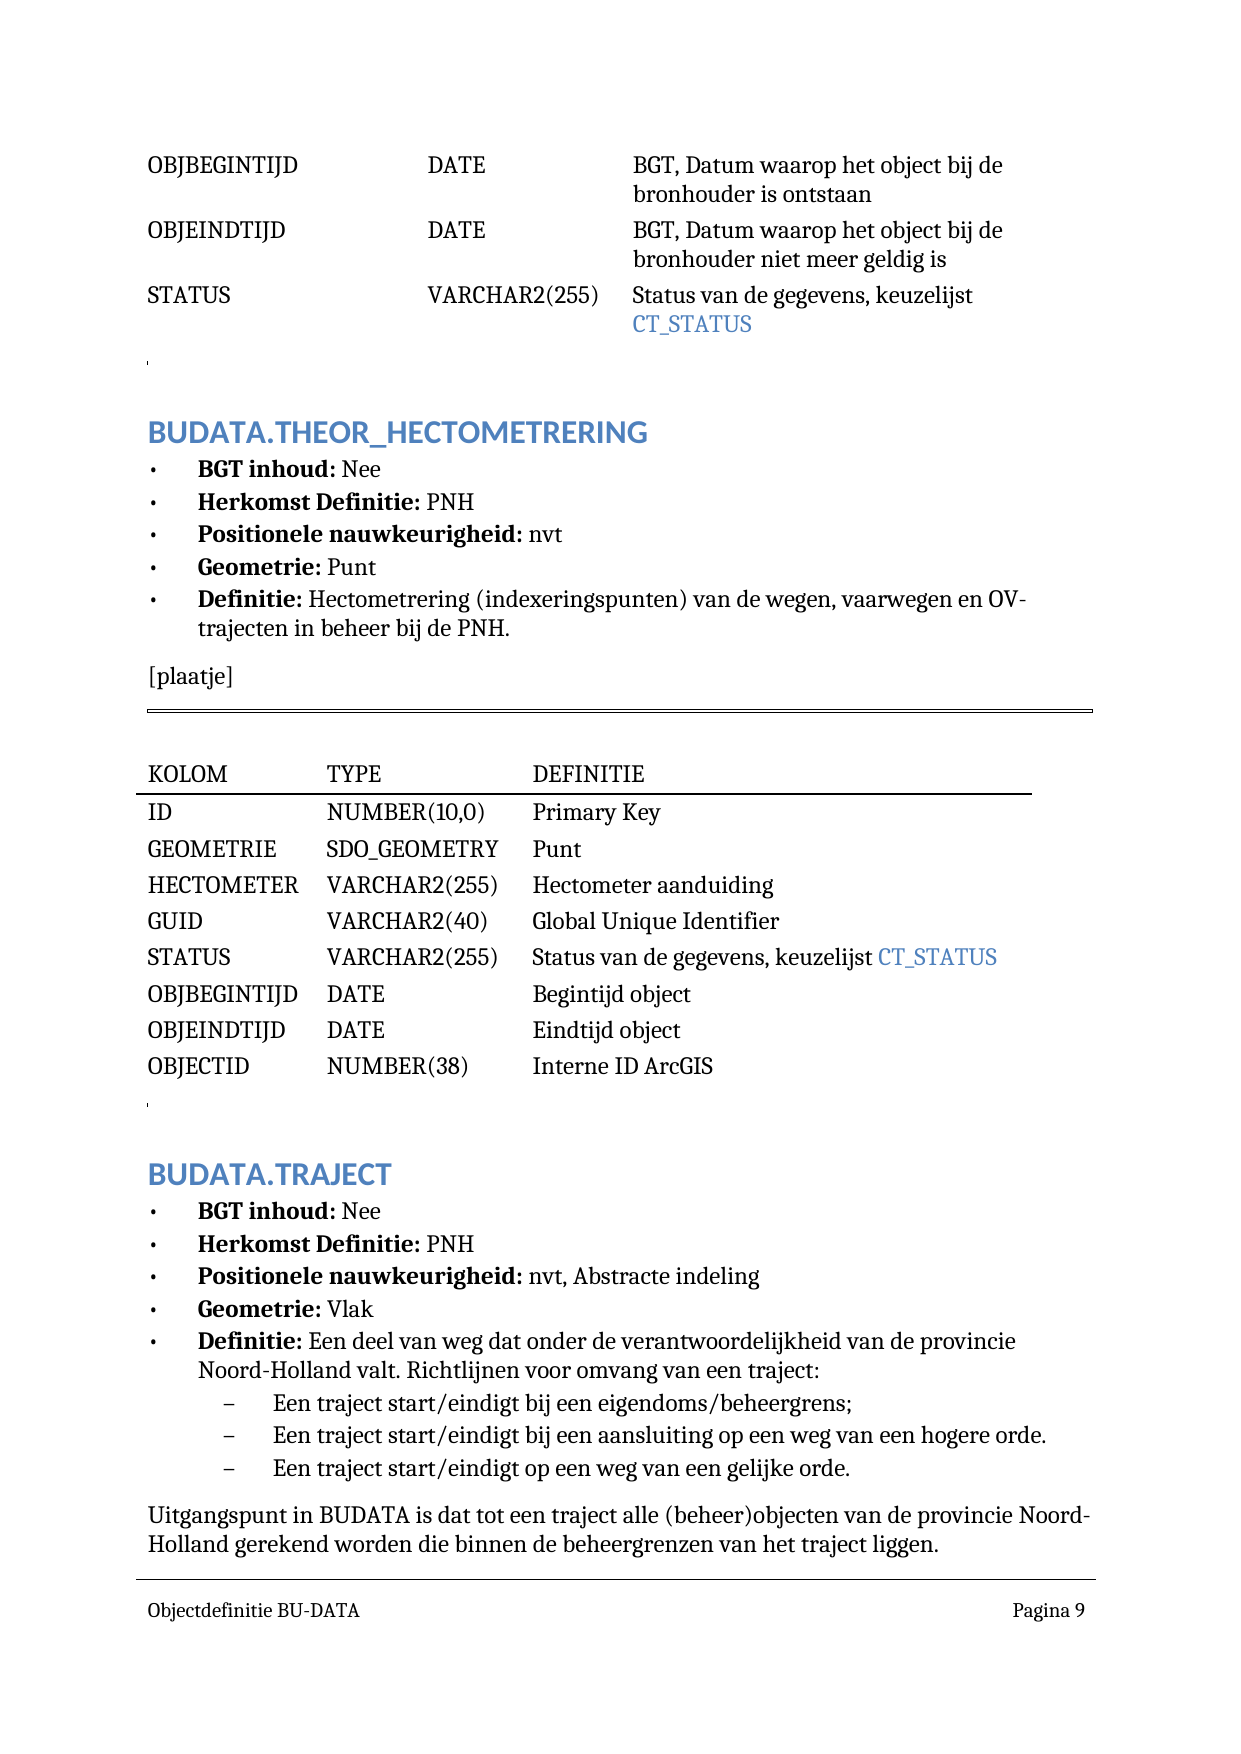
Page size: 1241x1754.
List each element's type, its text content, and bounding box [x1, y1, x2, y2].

table_cell GUID [136, 903, 315, 939]
list BGT inhoud: Nee [148, 1197, 1093, 1226]
list Definitie: Een deel van weg dat onder de verantwoordelijkheid van de provincie Noord-Holland valt. Richtlijnen voor omvang van een traject: [148, 1327, 1093, 1385]
table_cell BGT, Datum waarop het object bij de bronhouder is ontstaan [621, 148, 1104, 213]
table_cell OBJBEGINTIJD [136, 148, 416, 213]
table_cell OBJBEGINTIJD [136, 976, 315, 1012]
subtitle BUDATA.TRAJECT [148, 1153, 1093, 1193]
table_cell DATE [416, 213, 621, 278]
table_cell Eindtijd object [521, 1012, 1032, 1048]
list Een traject start/eindigt op een weg van een gelijke orde. [223, 1453, 1093, 1482]
list Een traject start/eindigt bij een eigendoms/beheergrens; [223, 1388, 1093, 1417]
table_cell DATE [315, 1012, 521, 1048]
list BGT inhoud: Nee [148, 455, 1093, 484]
list Herkomst Definitie: PNH [148, 488, 1093, 517]
list Definitie: Hectometrering (indexeringspunten) van de wegen, vaarwegen en OV-trajecten in beheer bij de PNH. [148, 585, 1093, 643]
text [plaatje] [148, 662, 1093, 690]
table_cell NUMBER(10,0) [315, 795, 521, 831]
table_cell Begintijd object [521, 976, 1032, 1012]
table_cell Interne ID ArcGIS [521, 1048, 1032, 1084]
table_cell OBJEINDTIJD [136, 213, 416, 278]
list Geometrie: Vlak [148, 1295, 1093, 1323]
table_cell OBJECTID [136, 1048, 315, 1084]
table_cell Global Unique Identifier [521, 903, 1032, 939]
table_header KOLOM [136, 757, 315, 793]
table_cell Status van de gegevens, keuzelijst CT_STATUS [621, 278, 1104, 343]
subtitle BUDATA.THEOR_HECTOMETRERING [148, 411, 1093, 452]
table_cell Punt [521, 831, 1032, 867]
text Uitgangspunt in BUDATA is dat tot een traject alle (beheer)objecten van de provincie Noord-Holland gerekend worden die binnen de beheergrenzen van het traject liggen. [148, 1501, 1093, 1558]
table_cell VARCHAR2(40) [315, 903, 521, 939]
list Herkomst Definitie: PNH [148, 1230, 1093, 1258]
table_cell DATE [315, 976, 521, 1012]
list Positionele nauwkeurigheid: nvt, Abstracte indeling [148, 1262, 1093, 1291]
table_cell HECTOMETER [136, 867, 315, 903]
table_cell BGT, Datum waarop het object bij de bronhouder niet meer geldig is [621, 213, 1104, 278]
table_cell GEOMETRIE [136, 831, 315, 867]
table_cell VARCHAR2(255) [315, 940, 521, 976]
table_cell OBJEINDTIJD [136, 1012, 315, 1048]
table_cell ID [136, 795, 315, 831]
table_header DEFINITIE [521, 757, 1032, 793]
list Een traject start/eindigt bij een aansluiting op een weg van een hogere orde. [223, 1421, 1093, 1450]
table_cell DATE [416, 148, 621, 213]
table_cell STATUS [136, 940, 315, 976]
table_cell VARCHAR2(255) [416, 278, 621, 343]
list Geometrie: Punt [148, 553, 1093, 582]
table_header TYPE [315, 757, 521, 793]
table_cell SDO_GEOMETRY [315, 831, 521, 867]
table_cell STATUS [136, 278, 416, 343]
table_cell NUMBER(38) [315, 1048, 521, 1084]
table_cell Status van de gegevens, keuzelijst CT_STATUS [521, 940, 1032, 976]
table_cell Primary Key [521, 795, 1032, 831]
table_cell VARCHAR2(255) [315, 867, 521, 903]
table_cell Hectometer aanduiding [521, 867, 1032, 903]
list Positionele nauwkeurigheid: nvt [148, 520, 1093, 549]
